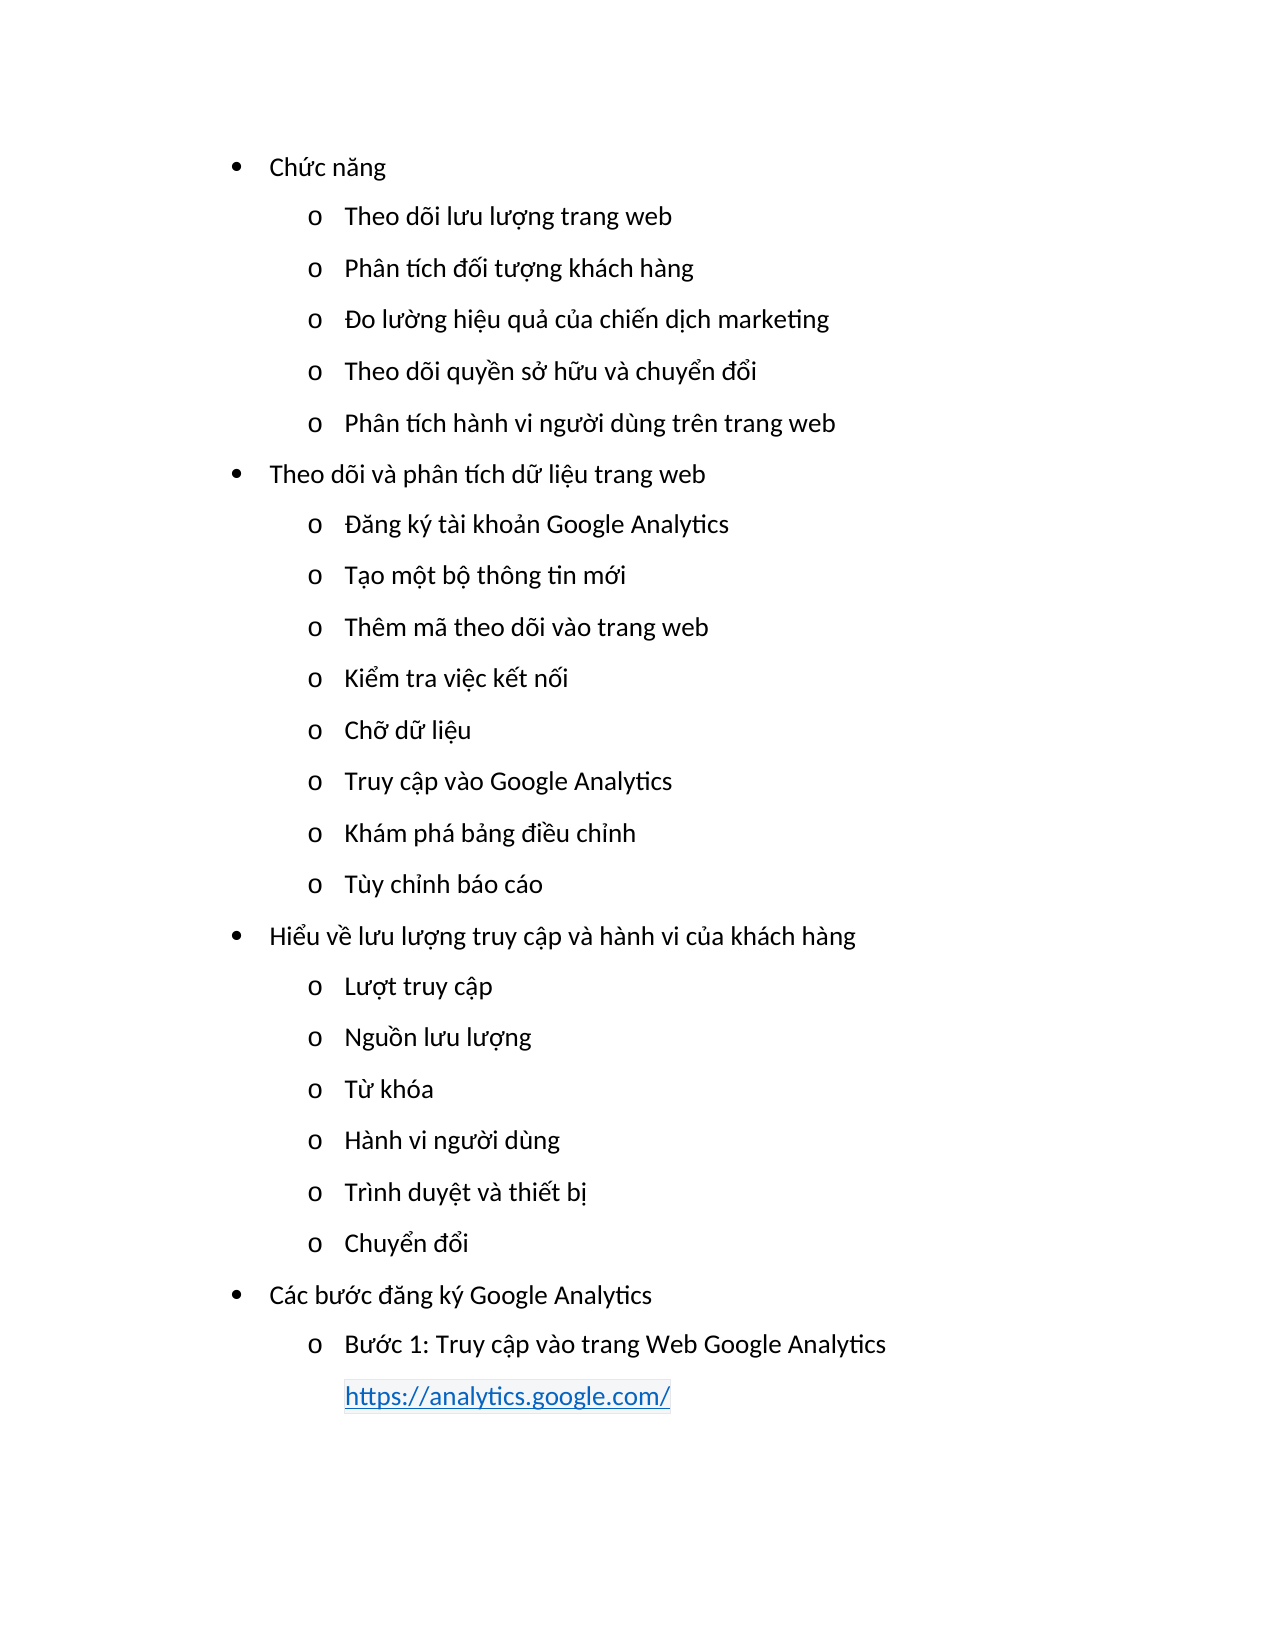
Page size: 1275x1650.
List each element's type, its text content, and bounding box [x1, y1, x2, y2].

list Các bước đăng ký Google Analytics [232, 1278, 1125, 1311]
list Hành vi người dùng [307, 1123, 1125, 1158]
list Từ khóa [307, 1072, 1125, 1106]
list Chức năng [232, 150, 1125, 183]
list Theo dõi và phân tích dữ liệu trang web [232, 457, 1125, 490]
list Khám phá bảng điều chỉnh [307, 816, 1125, 851]
list Truy cập vào Google Analytics [307, 764, 1125, 799]
list Đăng ký tài khoản Google Analytics [307, 507, 1125, 541]
list Nguồn lưu lượng [307, 1020, 1125, 1055]
list Hiểu về lưu lượng truy cập và hành vi của khách hàng [232, 919, 1125, 952]
list Theo dõi lưu lượng trang web [307, 199, 1125, 234]
list Đo lường hiệu quả của chiến dịch marketing [307, 303, 1125, 337]
list Phân tích đối tượng khách hàng [307, 251, 1125, 285]
list Trình duyệt và thiết bị [307, 1175, 1125, 1209]
list Phân tích hành vi người dùng trên trang web [307, 406, 1125, 440]
list Bước 1: Truy cập vào trang Web Google Analytics https://analytics.google.com/ [307, 1328, 1125, 1413]
list Tạo một bộ thông tin mới [307, 558, 1125, 593]
list Tùy chỉnh báo cáo [307, 868, 1125, 902]
list Thêm mã theo dõi vào trang web [307, 610, 1125, 644]
list Chuyển đổi [307, 1227, 1125, 1261]
list Theo dõi quyền sở hữu và chuyển đổi [307, 354, 1125, 388]
list Chỡ dữ liệu [307, 713, 1125, 747]
list Lượt truy cập [307, 969, 1125, 1003]
list Kiểm tra việc kết nối [307, 661, 1125, 696]
